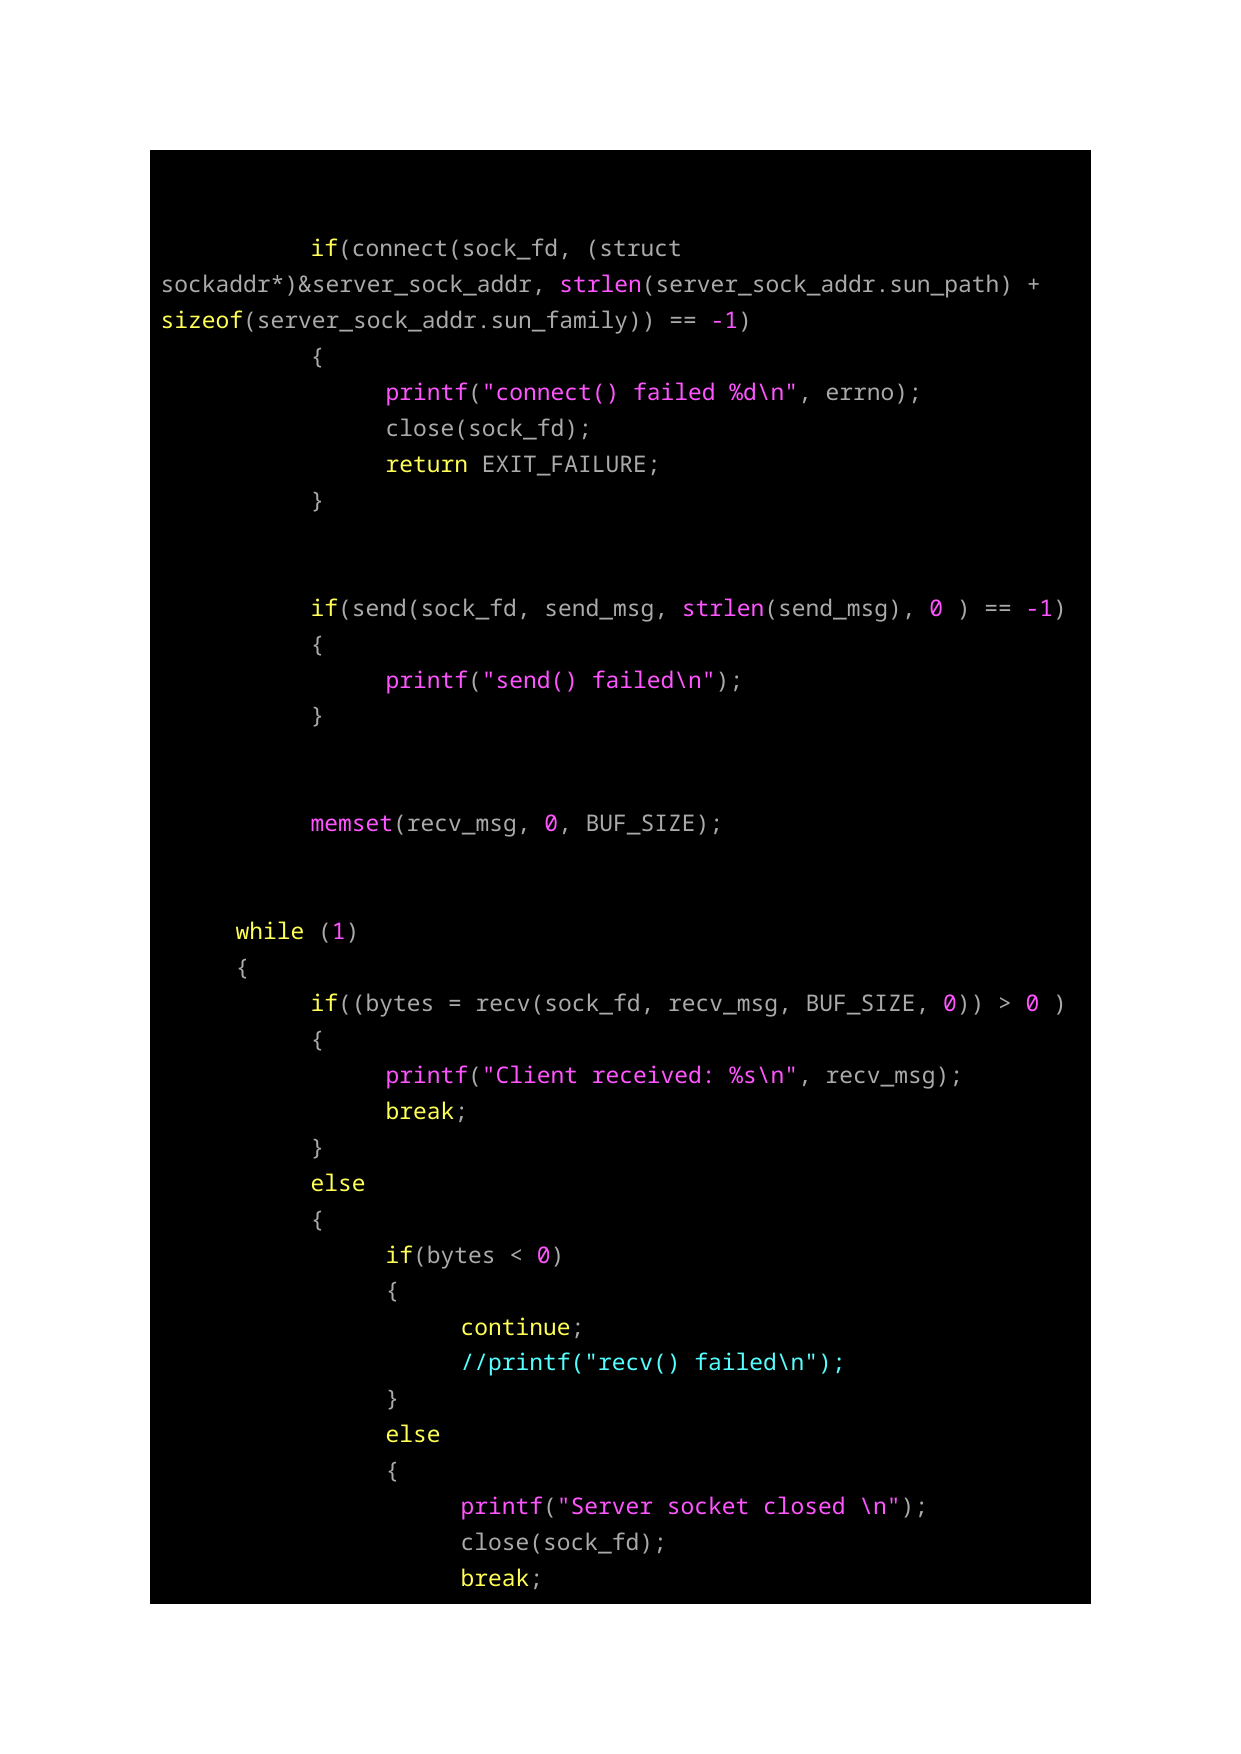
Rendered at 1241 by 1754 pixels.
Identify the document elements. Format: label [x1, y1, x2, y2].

table_header [150, 150, 1091, 1604]
